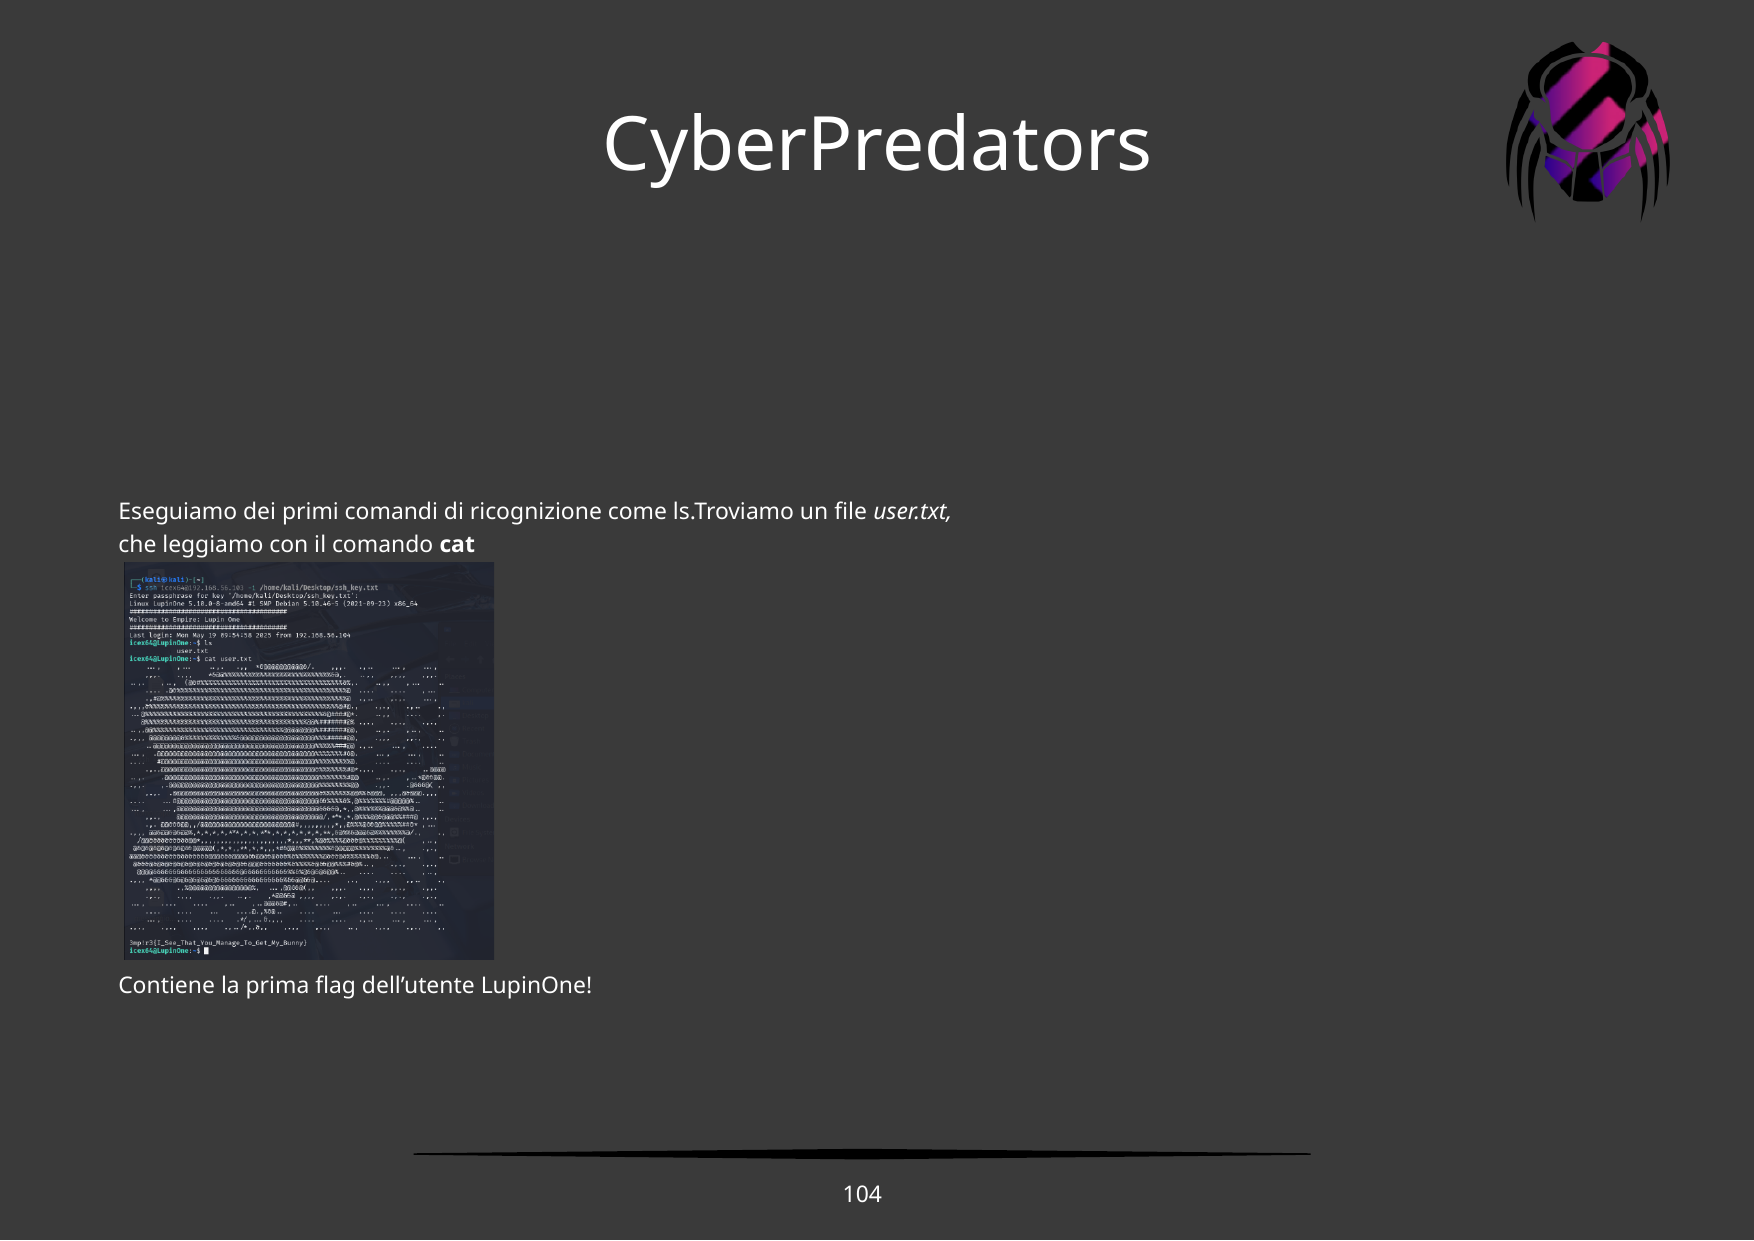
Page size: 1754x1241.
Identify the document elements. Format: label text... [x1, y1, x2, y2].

text Eseguiamo dei primi comandi di ricognizione come ls.Troviamo un file user.txt, che leggiamo con il comando cat Contiene la prima flag dell’utente LupinOne! [118, 495, 1606, 1000]
picture [124, 562, 495, 960]
picture [1496, 40, 1679, 224]
